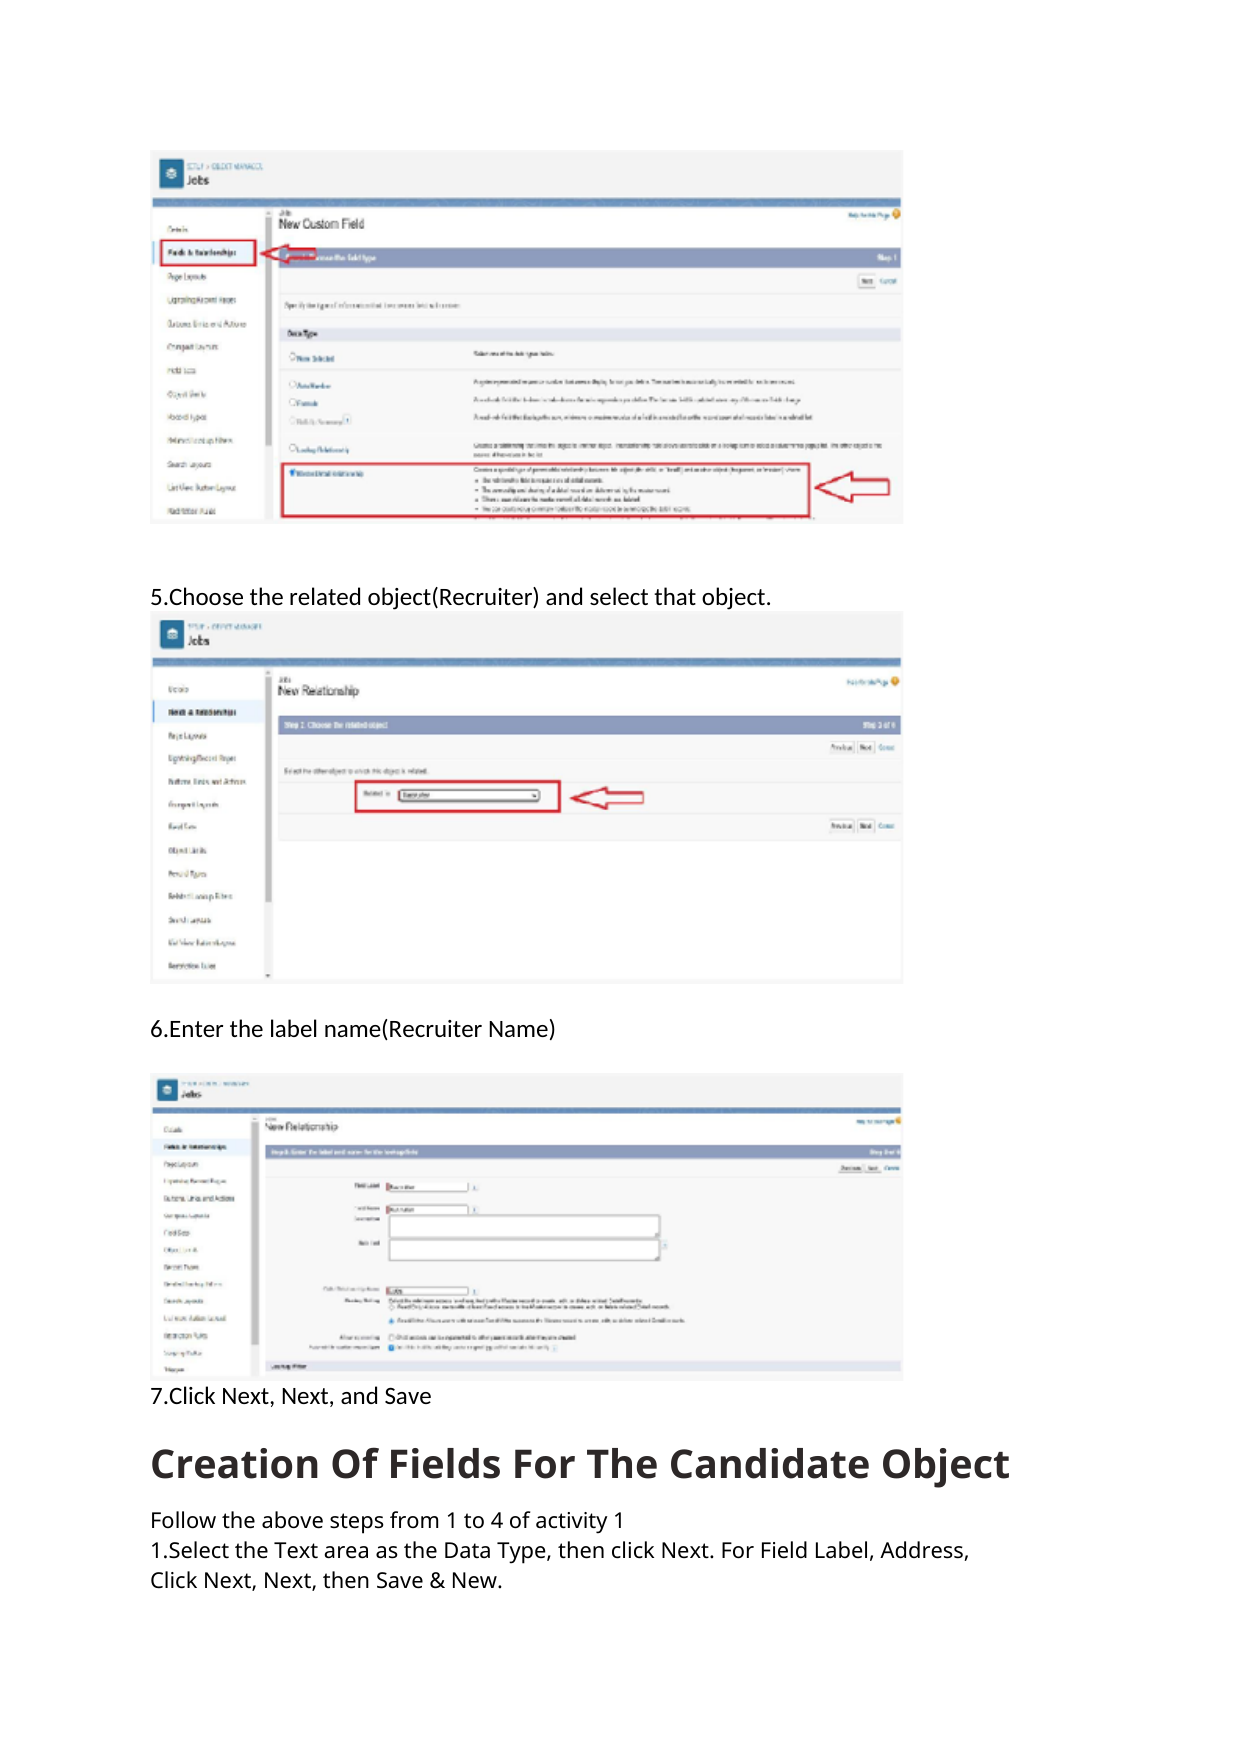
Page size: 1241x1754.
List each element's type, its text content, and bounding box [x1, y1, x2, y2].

text 5.Choose the related object(Recruiter) and select that object. [150, 551, 1090, 612]
picture [150, 1073, 904, 1381]
picture [150, 150, 904, 524]
picture [150, 611, 904, 984]
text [150, 1505, 1090, 1595]
text Creation Of Fields For The Candidate Object [150, 1436, 1090, 1490]
